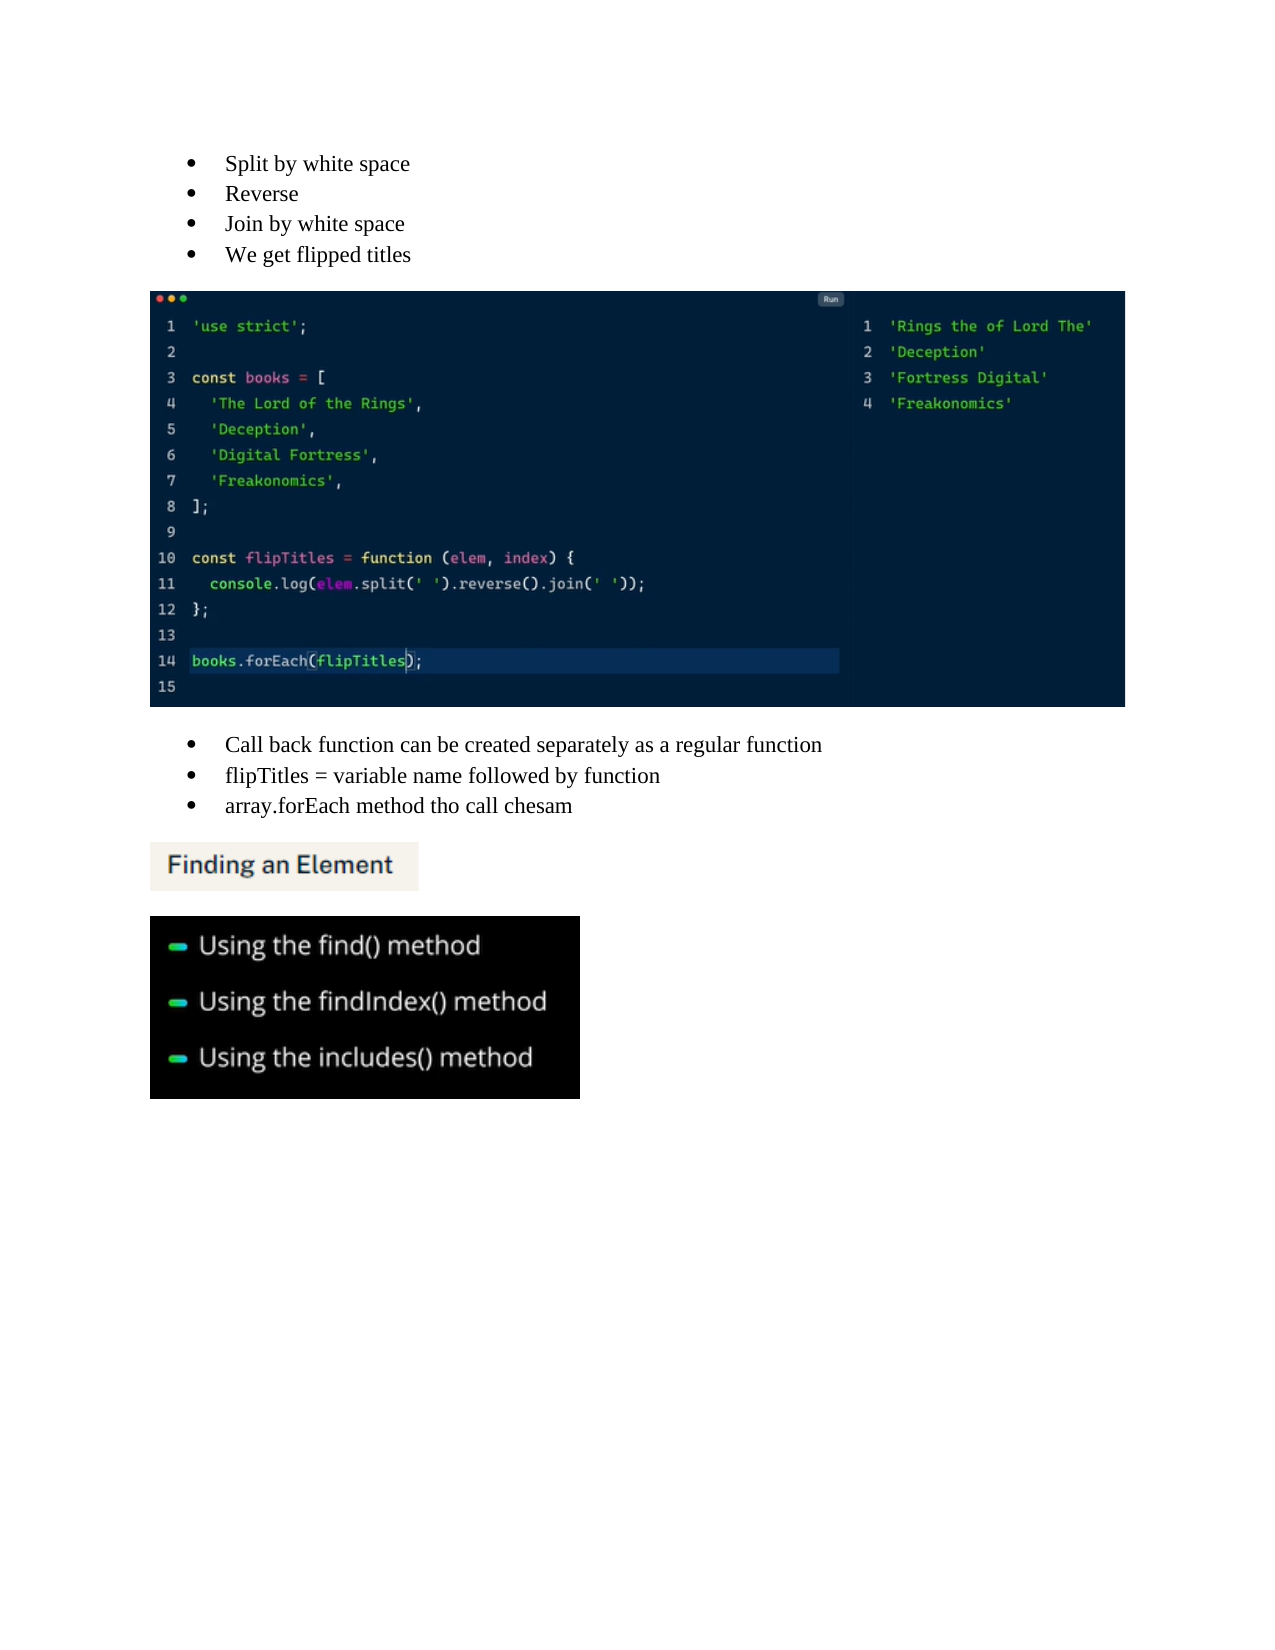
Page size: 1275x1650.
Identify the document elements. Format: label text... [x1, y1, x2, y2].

list Split by white space [187, 150, 1125, 176]
list Call back function can be created separately as a regular function [187, 731, 1125, 758]
list Join by white space [187, 210, 1125, 237]
picture [150, 916, 580, 1099]
list array.forEach method tho call chesam [187, 792, 1125, 818]
picture [150, 291, 1125, 707]
picture [150, 842, 419, 891]
list flipTitles = variable name followed by function [187, 762, 1125, 788]
list We get flipped titles [187, 241, 1125, 267]
list Reverse [187, 180, 1125, 207]
